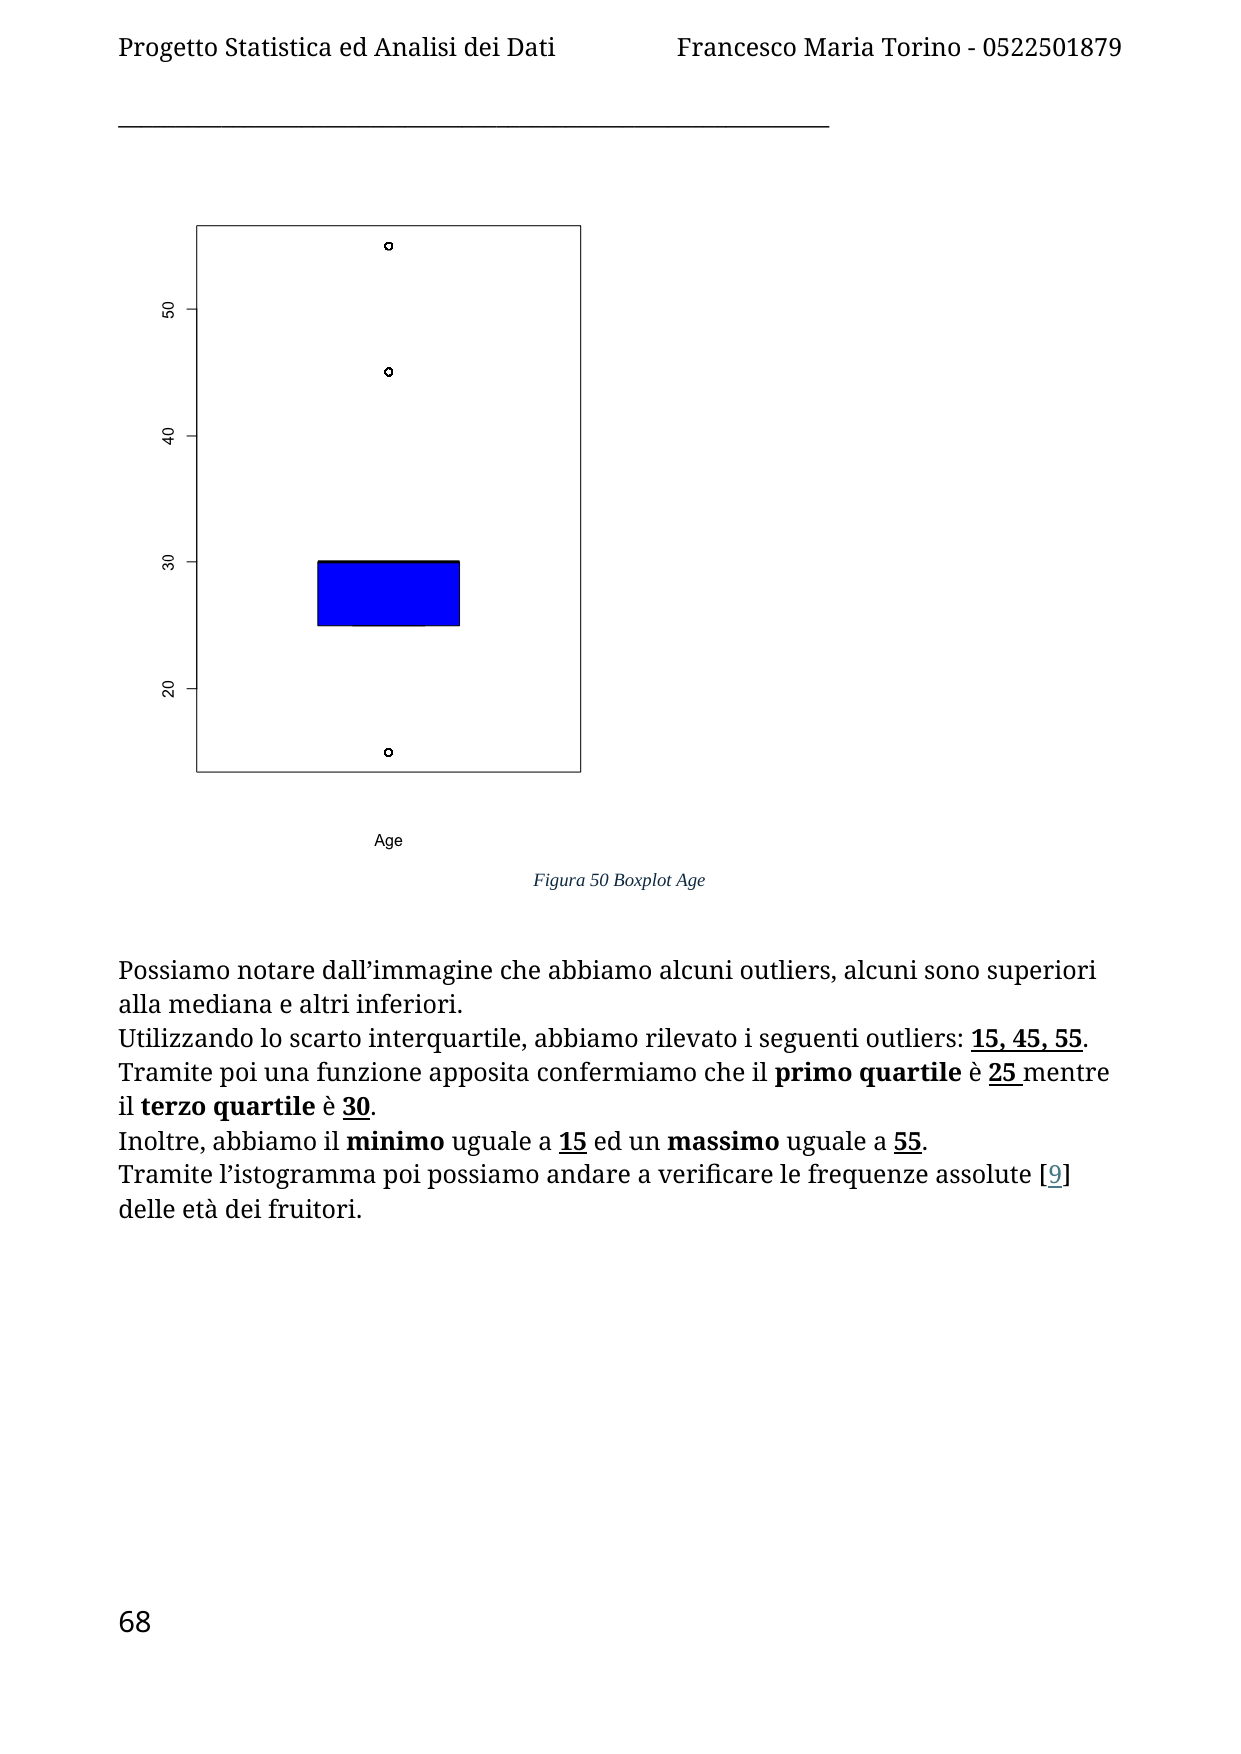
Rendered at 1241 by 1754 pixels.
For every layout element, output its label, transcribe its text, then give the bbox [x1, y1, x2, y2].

text Inoltre, abbiamo il minimo uguale a 15 ed un massimo uguale a 55. [118, 1123, 1122, 1157]
text Possiamo notare dall’immagine che abbiamo alcuni outliers, alcuni sono superiori alla mediana e altri inferiori. Utilizzando lo scarto interquartile, abbiamo rilevato i seguenti outliers: 15, 45, 55. [118, 953, 1122, 1055]
text Tramite l’istogramma poi possiamo andare a verificare le frequenze assolute [9] delle età dei fruitori. [118, 1157, 1122, 1225]
text Tramite poi una funzione apposita confermiamo che il primo quartile è 25 mentre il terzo quartile è 30. [118, 1055, 1122, 1123]
text Figura Boxplot Age [118, 869, 1122, 890]
picture [118, 147, 1123, 869]
